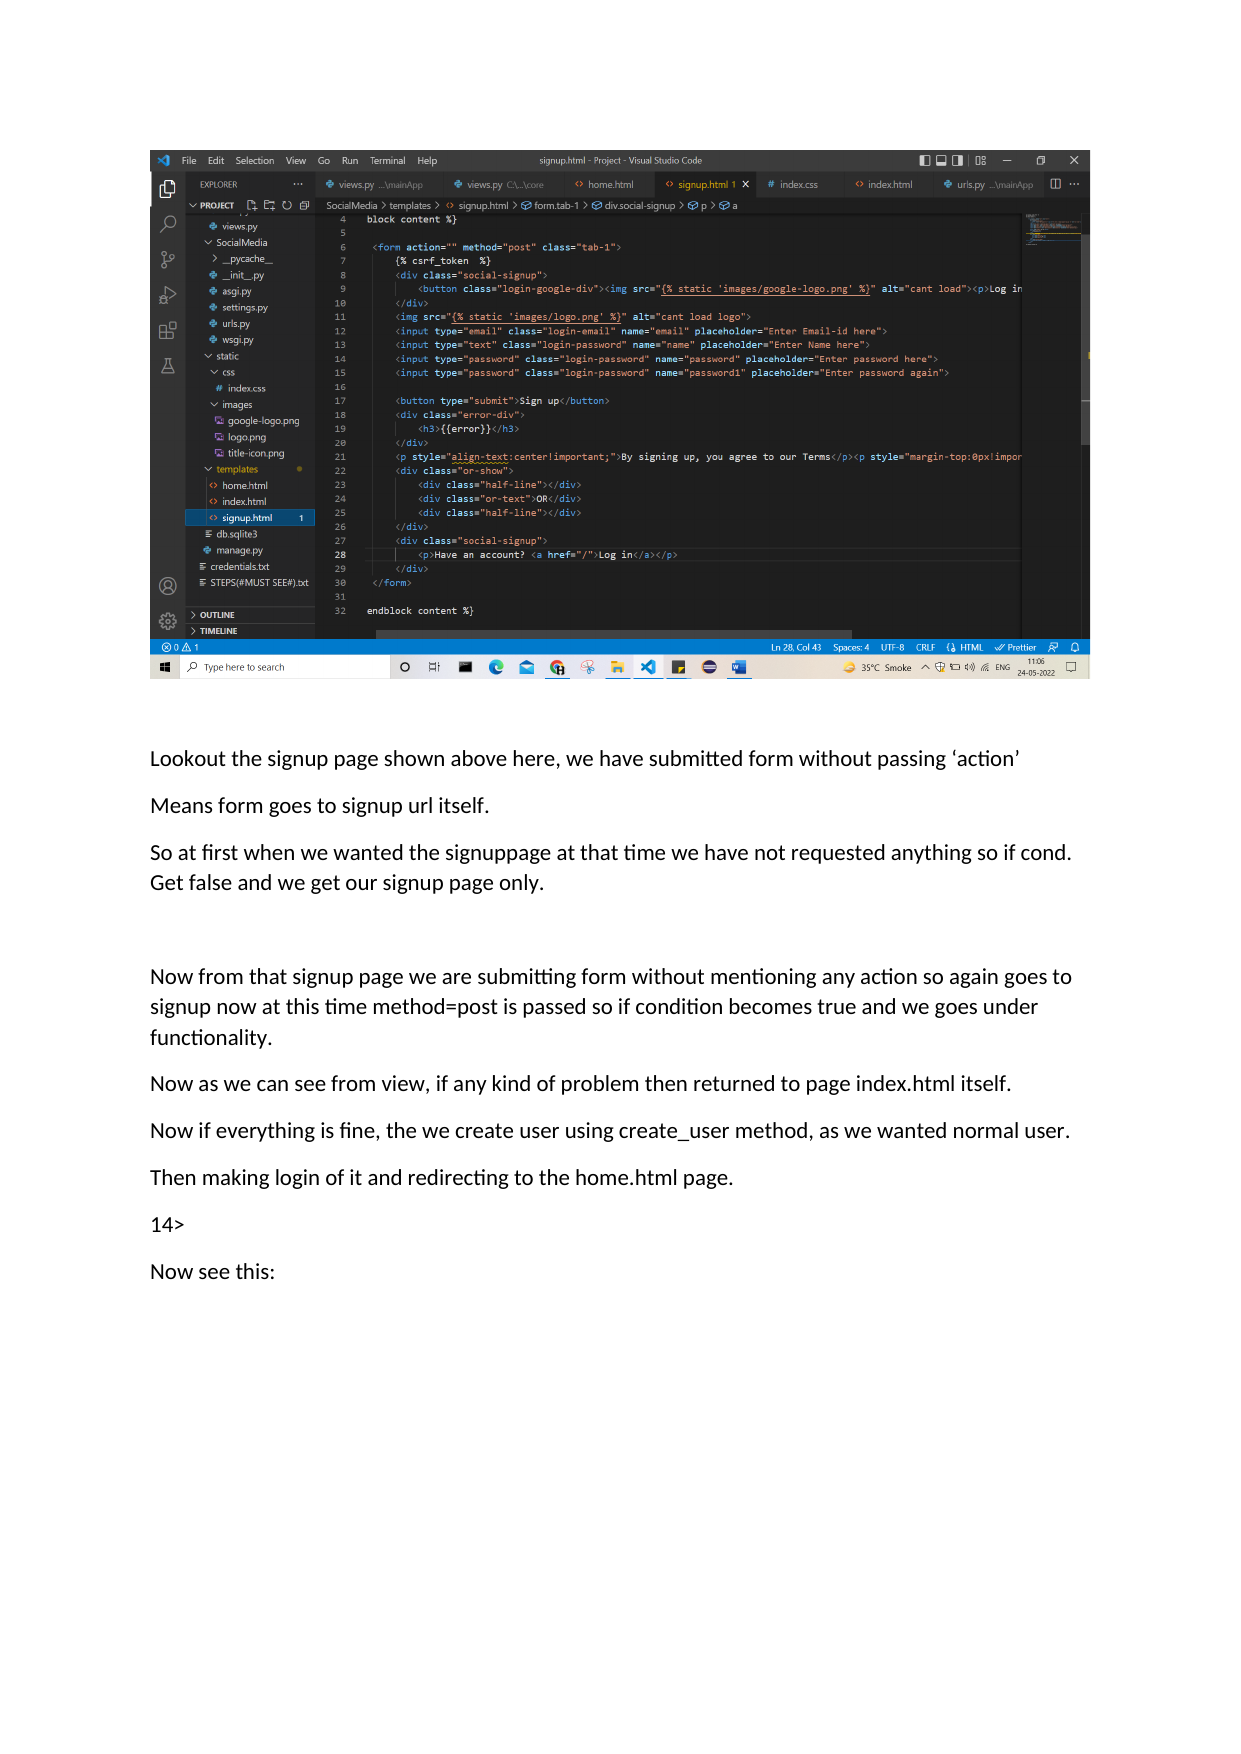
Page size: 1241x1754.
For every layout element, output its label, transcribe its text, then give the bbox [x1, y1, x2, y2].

text Now if everything is fine, the we create user using create_user method, as we wanted normal user. [150, 1116, 1090, 1144]
text So at first when we wanted the signuppage at that time we have not requested anything so if cond. Get false and we get our signup page only. [150, 838, 1090, 897]
text Then making login of it and redirecting to the home.html page. [150, 1163, 1090, 1191]
text Now from that signup page we are submitting form without mentioning any action so again goes to signup now at this time method=post is passed so if condition becomes true and we goes under functionality. [150, 962, 1090, 1051]
picture [150, 150, 1091, 679]
text Now see this: [150, 1257, 1090, 1285]
text Means form goes to signup url itself. [150, 791, 1090, 819]
text 14> [150, 1210, 1090, 1238]
text Now as we can see from view, if any kind of problem then returned to page index.html itself. [150, 1069, 1090, 1098]
text Lookout the signup page shown above here, we have submitted form without passing ‘action’ [150, 744, 1090, 773]
